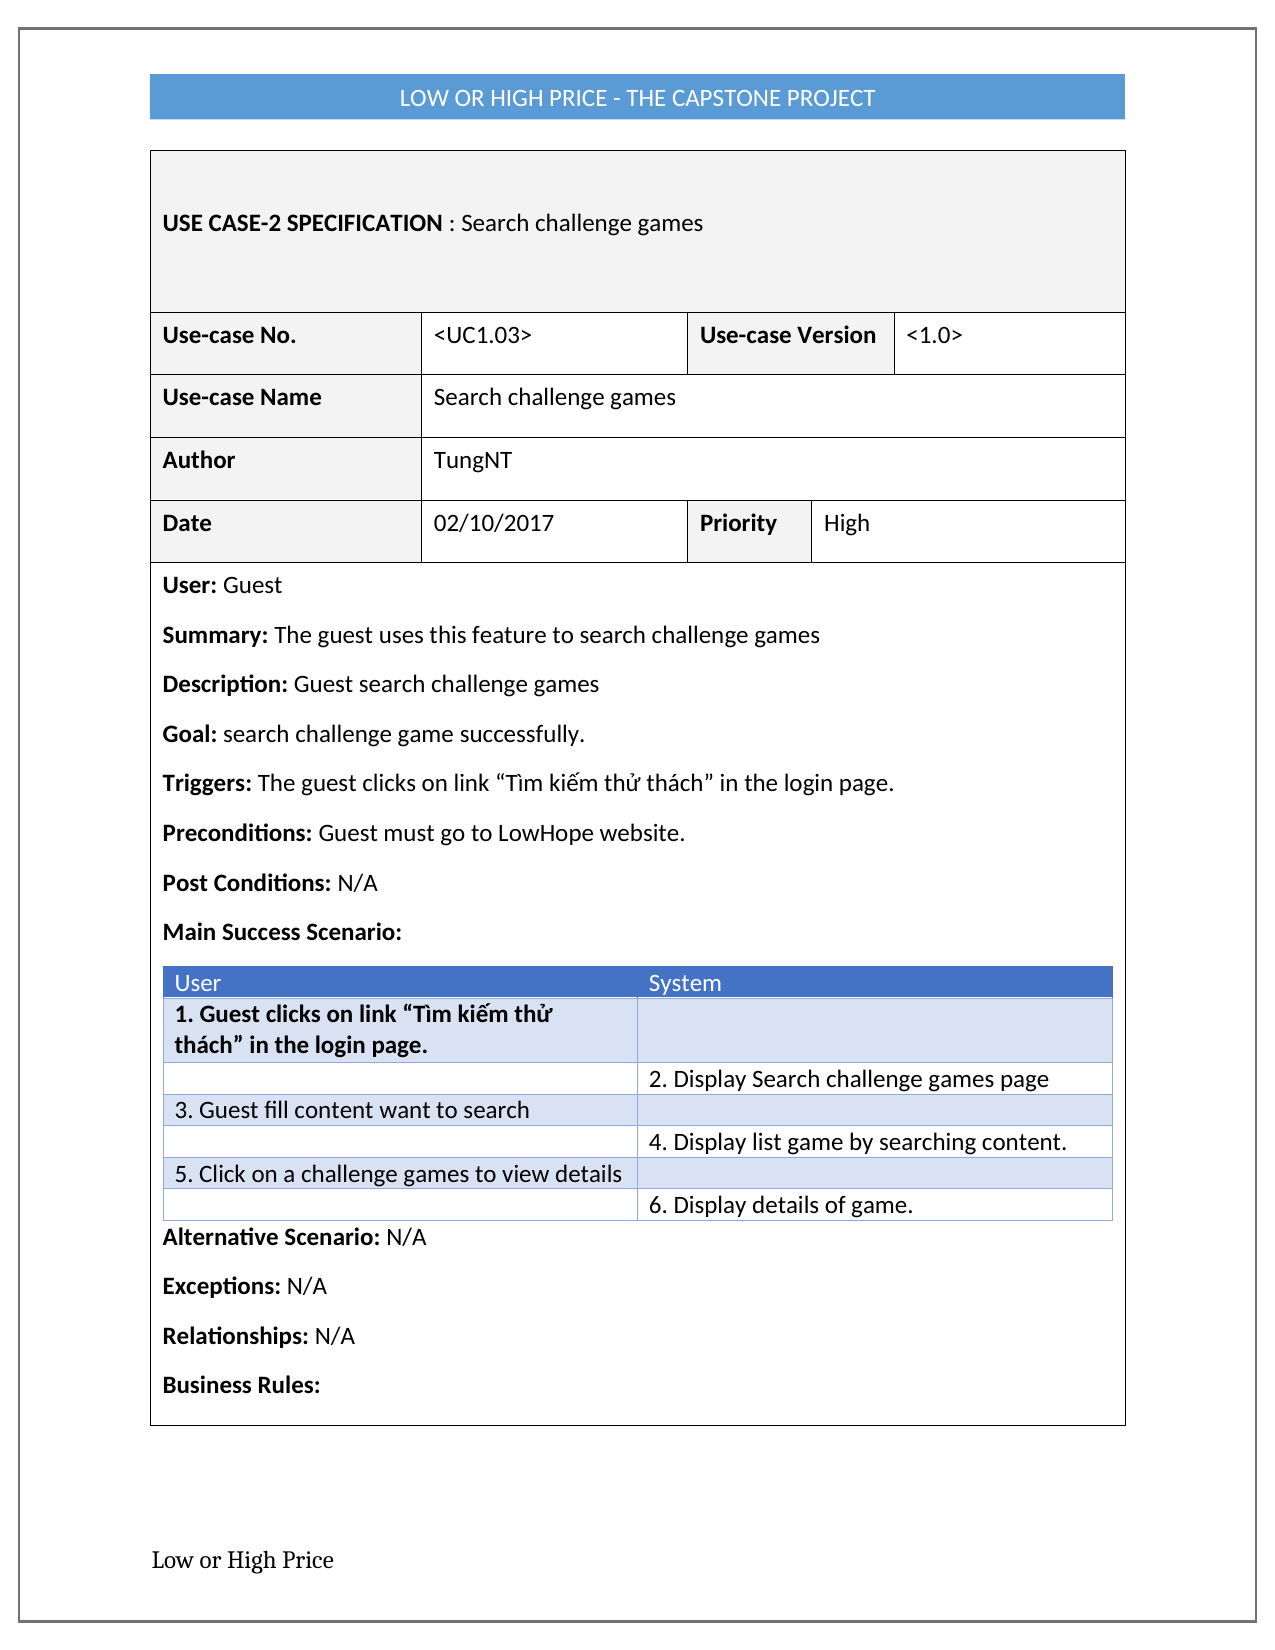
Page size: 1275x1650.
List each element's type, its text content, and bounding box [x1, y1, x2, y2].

table_cell <UC1.03> [422, 313, 687, 374]
table_cell Priority [688, 501, 811, 562]
table_cell Author [151, 438, 421, 499]
table_cell Search challenge games [422, 375, 1125, 437]
table_cell 02/10/2017 [422, 501, 687, 562]
table_cell TungNT [422, 438, 1125, 499]
table_cell Use-case No. [151, 313, 421, 374]
table_cell High [812, 501, 1125, 562]
table_cell Use-case Version [688, 313, 894, 374]
table_cell <1.0> [895, 313, 1125, 374]
table_header USE CASE-2 SPECIFICATION : Search challenge games [151, 151, 1125, 312]
table_cell Use-case Name [151, 375, 421, 437]
table_cell User: Guest Summary: The guest uses this feature to search challenge games Description: Guest search challenge games Goal: search challenge game successfully. Triggers: The guest clicks on link “Tìm kiếm thử thách” in the login page. Preconditions: Guest must go to LowHope website. Post Conditions: N/A Main Success Scenario: Alternative Scenario: N/A Exceptions: N/A Relationships: N/A Business Rules: [151, 563, 1125, 1425]
table_cell Date [151, 501, 421, 562]
